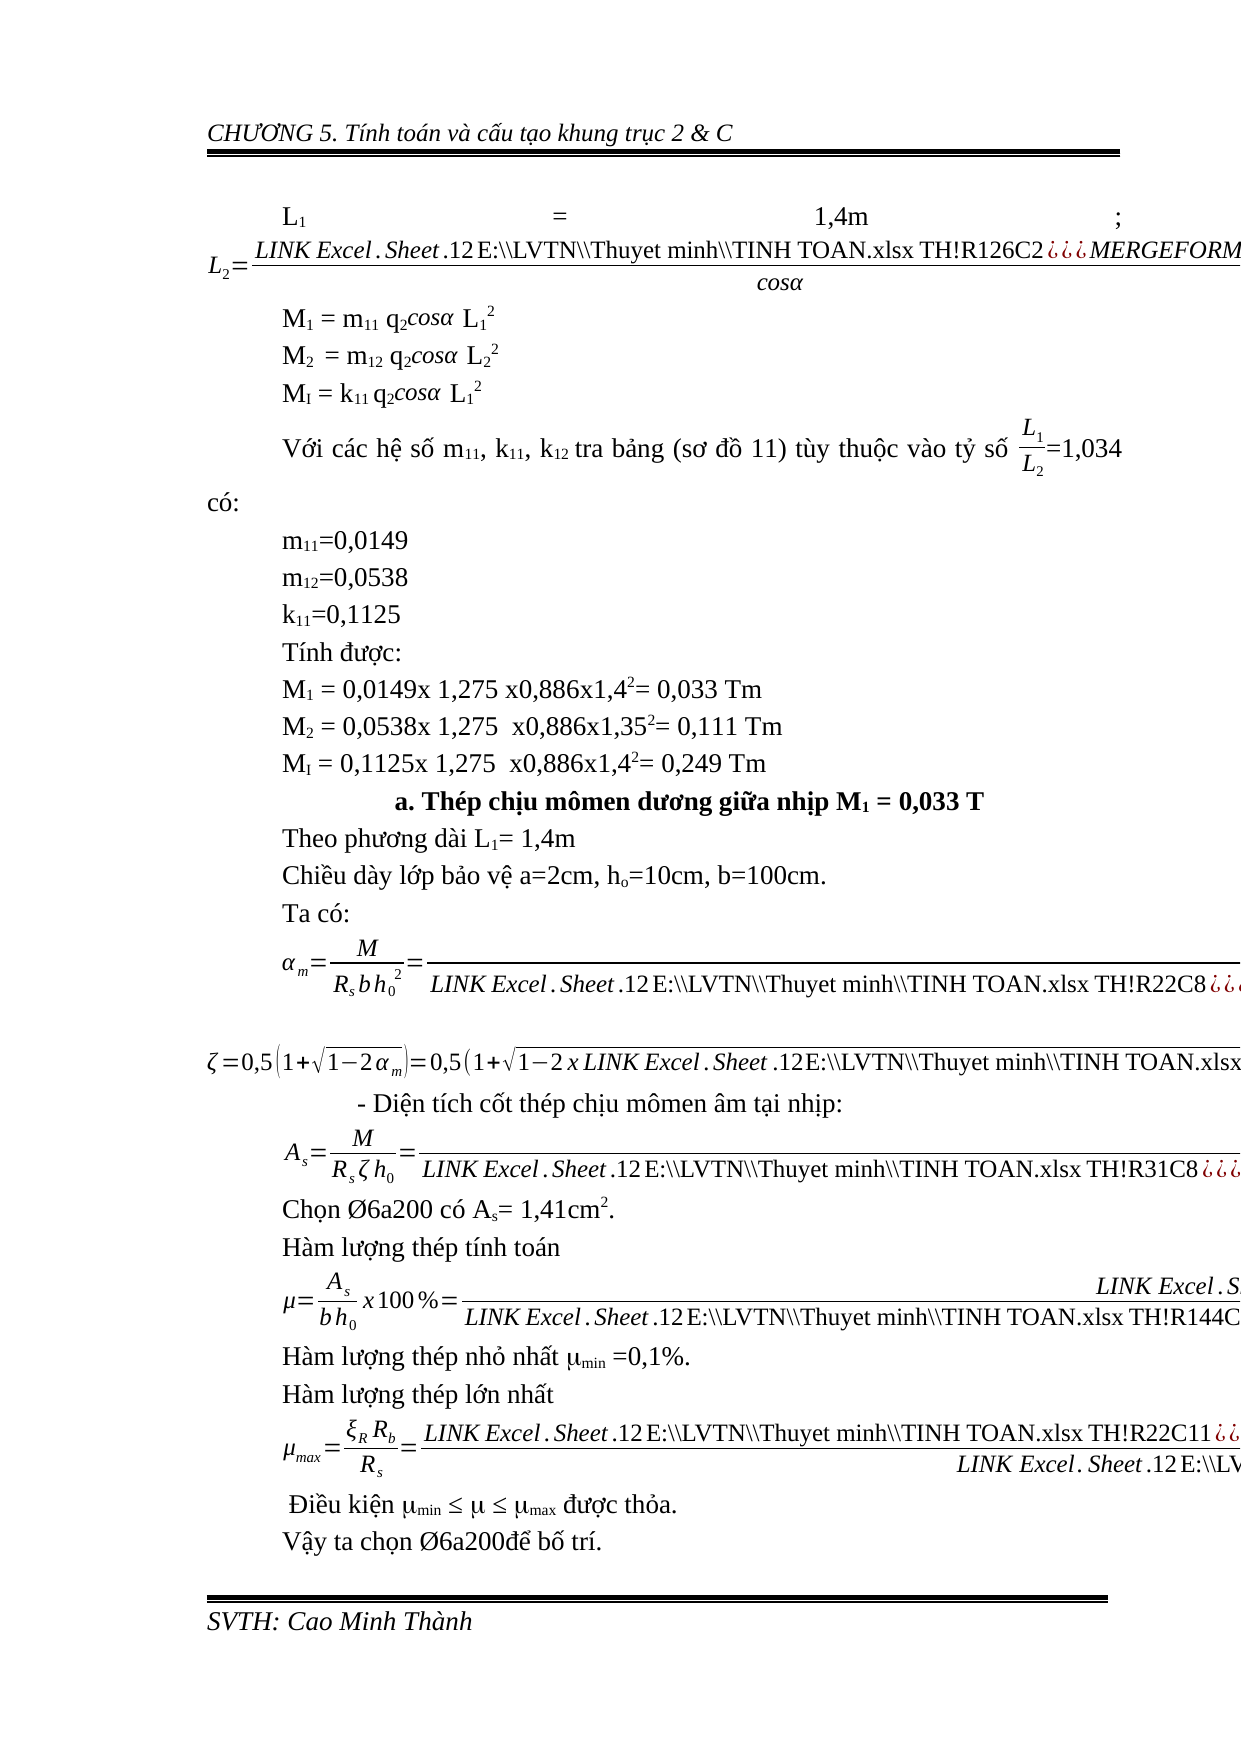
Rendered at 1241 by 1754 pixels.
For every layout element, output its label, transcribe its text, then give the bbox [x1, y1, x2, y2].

text Vậy ta chọn Ø6a200để bố trí. [207, 1525, 1122, 1556]
text m11=0,0149 [207, 524, 1122, 555]
text M2 = m12 q2 L22 [207, 339, 1122, 371]
text MI = k11 q2 L12 [207, 377, 1122, 408]
text Theo phương dài L1= 1,4m [207, 822, 1122, 853]
text Tính được: [207, 636, 1122, 667]
text Hàm lượng thép tính toán [207, 1231, 1122, 1262]
text m12=0,0538 [207, 561, 1122, 592]
text Thép chịu mômen dương giữa nhịp M1 = 0,033 T [394, 785, 1122, 816]
text Chiều dày lớp bảo vệ a=2cm, ho=10cm, b=100cm. [207, 859, 1122, 891]
text Hàm lượng thép nhỏ nhất min =0,1%. [207, 1340, 1122, 1372]
text MI = 0,1125x 1,275 x0,886x1,42= 0,249 Tm [207, 748, 1122, 779]
text L1 = 1,4m ; [207, 200, 1122, 296]
text Hàm lượng thép lớn nhất [207, 1378, 1122, 1409]
text M1 = m11 q2 L12 [207, 302, 1122, 333]
text k11=0,1125 [207, 598, 1122, 629]
text M2 = 0,0538x 1,275 x0,886x1,352= 0,111 Tm [207, 710, 1122, 741]
text - Diện tích cốt thép chịu mômen âm tại nhịp: [207, 1087, 1122, 1118]
text Ta có: [207, 897, 1122, 928]
text Chọn Ø6a200 có As= 1,41cm2. [207, 1193, 1122, 1224]
text Với các hệ số m11, k11, k12 tra bảng (sơ đồ 11) tùy thuộc vào tỷ số =1,034 có: [207, 414, 1122, 518]
text M1 = 0,0149x 1,275 x0,886x1,42= 0,033 Tm [207, 673, 1122, 704]
text Điều kiện min ≤ ≤ max được thỏa. [207, 1488, 1122, 1519]
